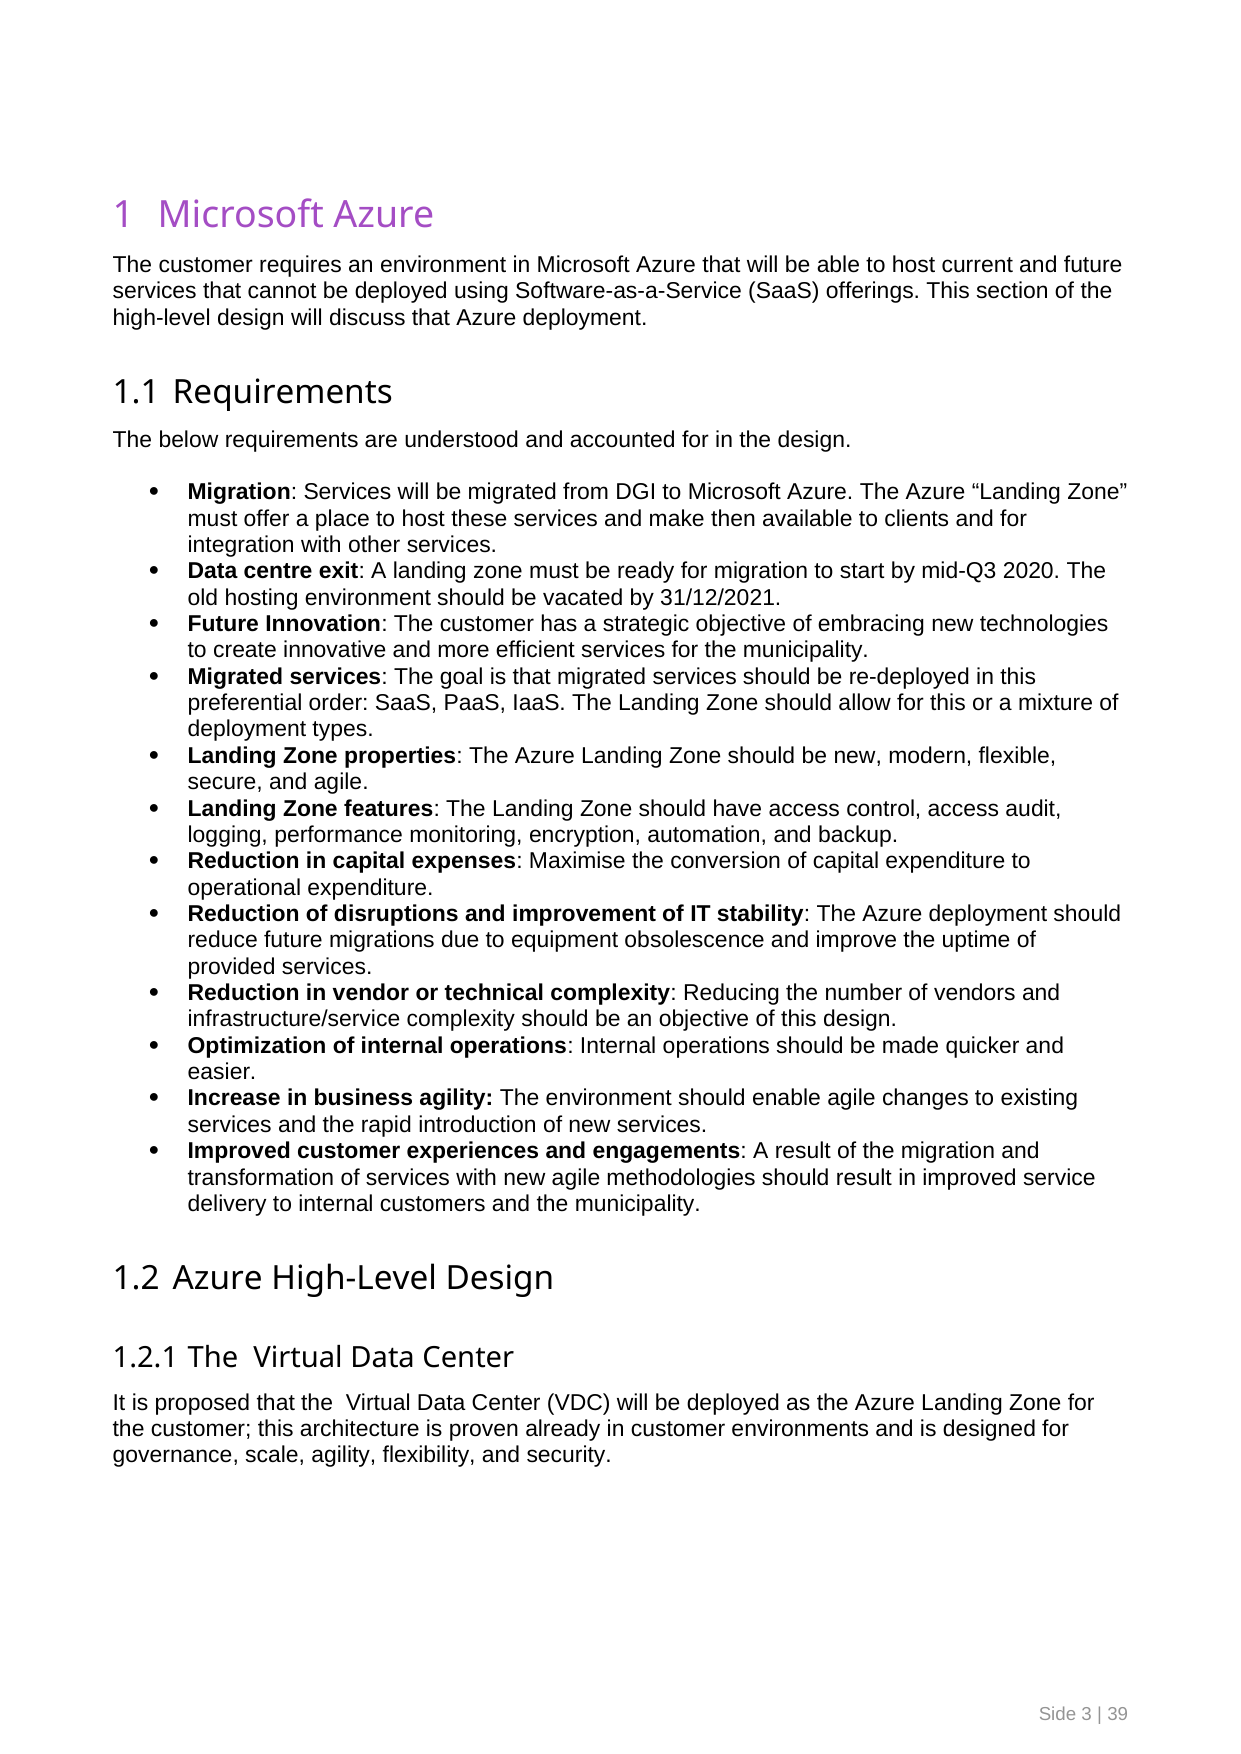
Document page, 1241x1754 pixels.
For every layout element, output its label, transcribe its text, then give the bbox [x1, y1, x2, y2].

list Reduction of disruptions and improvement of IT stability: The Azure deployment should reduce future migrations due to equipment obsolescence and improve the uptime of provided services. [150, 900, 1128, 979]
list Optimization of internal operations: Internal operations should be made quicker and easier. [150, 1032, 1128, 1084]
list Reduction in vendor or technical complexity: Reducing the number of vendors and infrastructure/service complexity should be an objective of this design. [150, 979, 1128, 1032]
text It is proposed that the Virtual Data Center (VDC) will be deployed as the Azure Landing Zone for the customer; this architecture is proven already in customer environments and is designed for governance, scale, agility, flexibility, and security. [112, 1389, 1128, 1468]
list Reduction in capital expenses: Maximise the conversion of capital expenditure to operational expenditure. [150, 847, 1128, 900]
list Future Innovation: The customer has a strategic objective of embracing new technologies to create innovative and more efficient services for the municipality. [150, 610, 1128, 663]
list Landing Zone features: The Landing Zone should have access control, access audit, logging, performance monitoring, encryption, automation, and backup. [150, 794, 1128, 847]
text The below requirements are understood and accounted for in the design. [112, 426, 1128, 452]
list Landing Zone properties: The Azure Landing Zone should be new, modern, flexible, secure, and agile. [150, 742, 1128, 794]
list Data centre exit: A landing zone must be ready for migration to start by mid-Q3 2020. The old hosting environment should be vacated by 31/12/2021. [150, 557, 1128, 610]
list Increase in business agility: The environment should enable agile changes to existing services and the rapid introduction of new services. [150, 1084, 1128, 1137]
text The customer requires an environment in Microsoft Azure that will be able to host current and future services that cannot be deployed using Software-as-a-Service (SaaS) offerings. This section of the high-level design will discuss that Azure deployment. [112, 251, 1128, 330]
subtitle Microsoft Azure [112, 187, 1128, 238]
subtitle Requirements [112, 368, 1128, 413]
list Migration: Services will be migrated from DGI to Microsoft Azure. The Azure “Landing Zone” must offer a place to host these services and make then available to clients and for integration with other services. [150, 478, 1128, 557]
subtitle The Virtual Data Center [112, 1337, 1128, 1376]
list Improved customer experiences and engagements: A result of the migration and transformation of services with new agile methodologies should result in improved service delivery to internal customers and the municipality. [150, 1137, 1128, 1216]
list Migrated services: The goal is that migrated services should be re-deployed in this preferential order: SaaS, PaaS, IaaS. The Landing Zone should allow for this or a mixture of deployment types. [150, 663, 1128, 742]
subtitle Azure High-Level Design [112, 1254, 1128, 1299]
